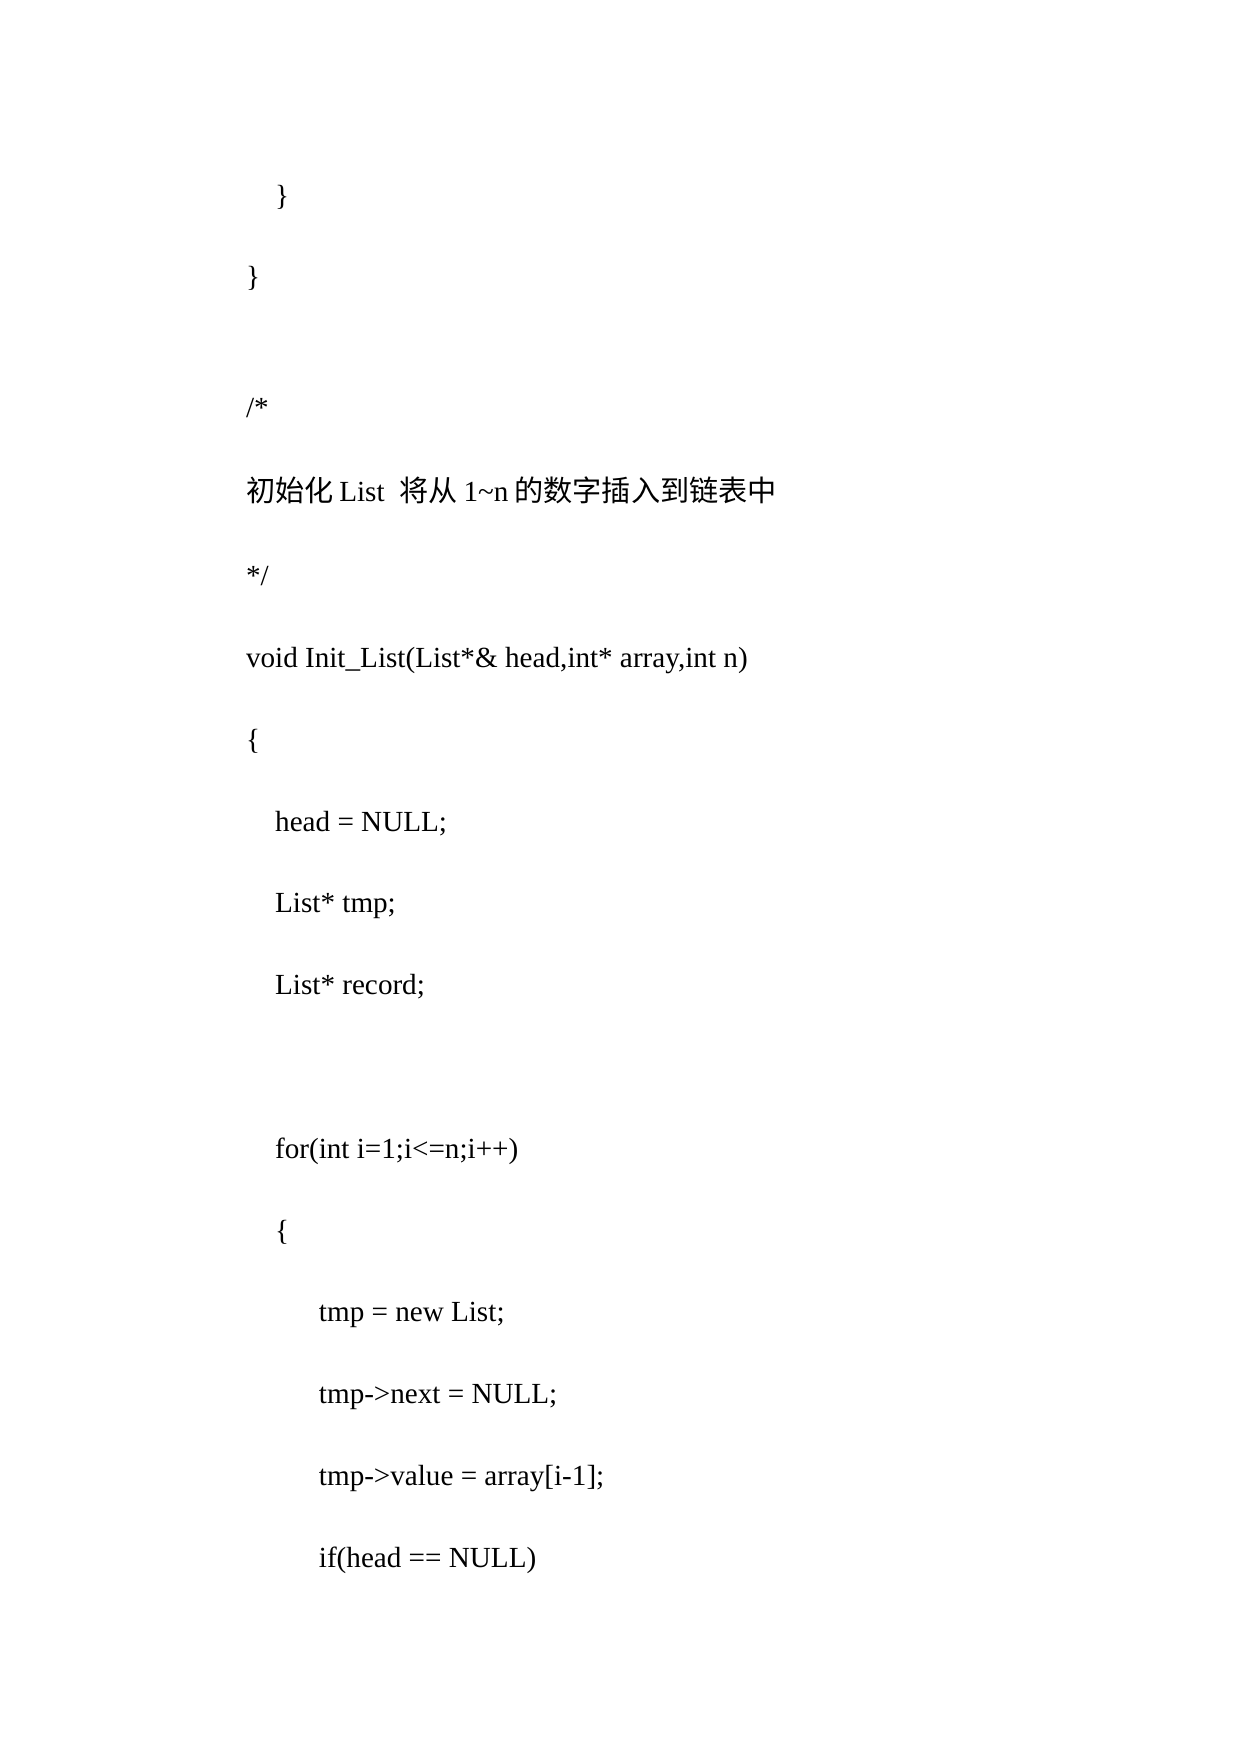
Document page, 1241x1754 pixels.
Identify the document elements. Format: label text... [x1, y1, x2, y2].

text head = NULL; [246, 788, 1053, 853]
text tmp->next = NULL; [246, 1360, 1053, 1425]
text } [246, 162, 1053, 227]
text tmp->value = array[i-1]; [246, 1442, 1053, 1507]
text if(head == NULL) [246, 1524, 1053, 1589]
text { [246, 1197, 1053, 1262]
text List* record; [246, 952, 1053, 1017]
text List* tmp; [246, 870, 1053, 935]
text tmp = new List; [246, 1279, 1053, 1344]
text for(int i=1;i<=n;i++) [246, 1115, 1053, 1180]
text { [246, 706, 1053, 771]
text 初始化List 将从1~n的数字插入到链表中 [246, 457, 1053, 522]
text } [246, 244, 1053, 309]
text void Init_List(List*& head,int* array,int n) [246, 624, 1053, 689]
text /* [246, 375, 1053, 440]
text */ [246, 543, 1053, 608]
